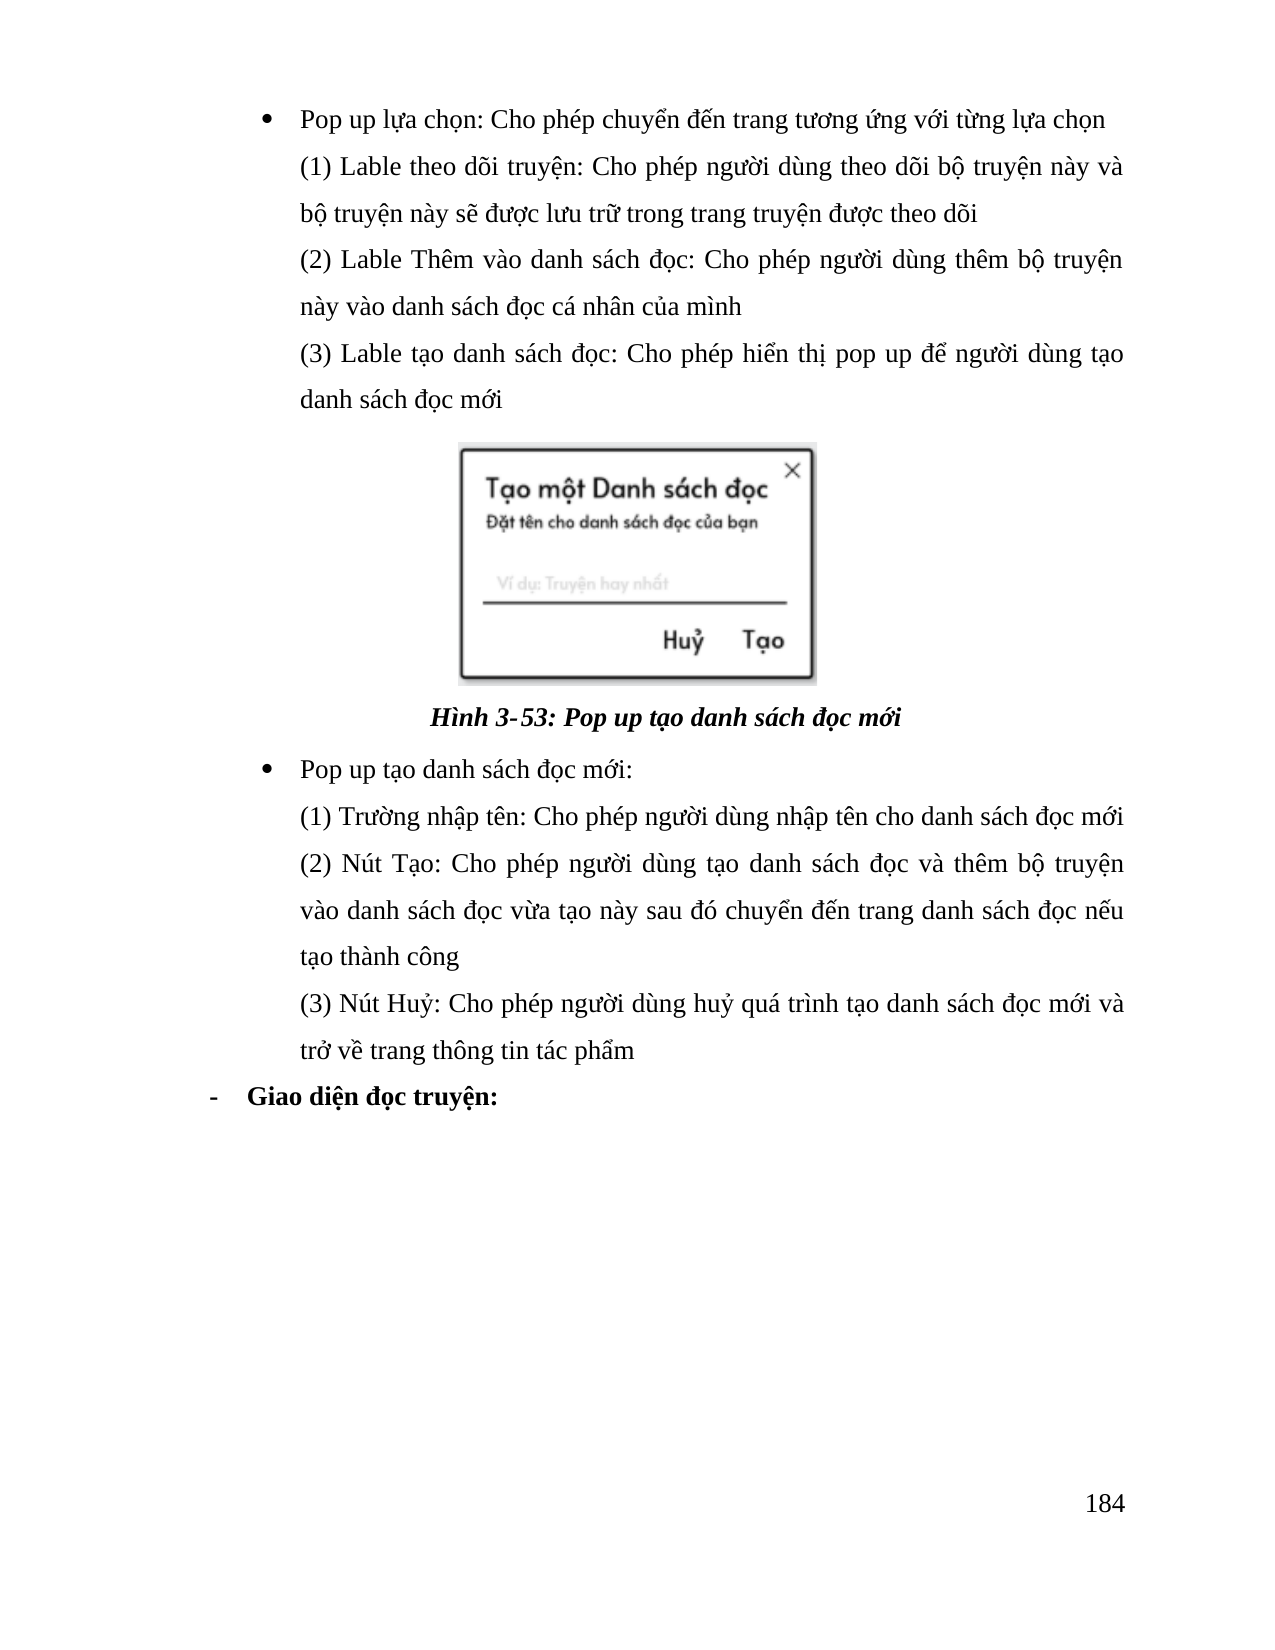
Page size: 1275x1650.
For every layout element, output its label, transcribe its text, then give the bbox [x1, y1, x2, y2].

list (1) Trường nhập tên: Cho phép người dùng nhập tên cho danh sách đọc mới [300, 800, 1125, 832]
text Hình 3-48: Pop up tạo danh sách đọc mới [150, 702, 1125, 733]
list Giao diện đọc truyện: [209, 1080, 1125, 1112]
list (1) Lable theo dõi truyện: Cho phép người dùng theo dõi bộ truyện này và bộ truyện này sẽ được lưu trữ trong trang truyện được theo dõi [300, 150, 1125, 228]
list (2) Lable Thêm vào danh sách đọc: Cho phép người dùng thêm bộ truyện này vào danh sách đọc cá nhân của mình [300, 244, 1125, 321]
list (2) Nút Tạo: Cho phép người dùng tạo danh sách đọc và thêm bộ truyện vào danh sách đọc vừa tạo này sau đó chuyển đến trang danh sách đọc nếu tạo thành công [300, 847, 1125, 972]
picture [458, 442, 818, 686]
list Pop up tạo danh sách đọc mới: [262, 753, 1125, 785]
list (3) Lable tạo danh sách đọc: Cho phép hiển thị pop up để người dùng tạo danh sách đọc mới [300, 337, 1125, 415]
list Pop up lựa chọn: Cho phép chuyển đến trang tương ứng với từng lựa chọn [262, 103, 1125, 135]
list (3) Nút Huỷ: Cho phép người dùng huỷ quá trình tạo danh sách đọc mới và trở về trang thông tin tác phẩm [300, 987, 1125, 1065]
